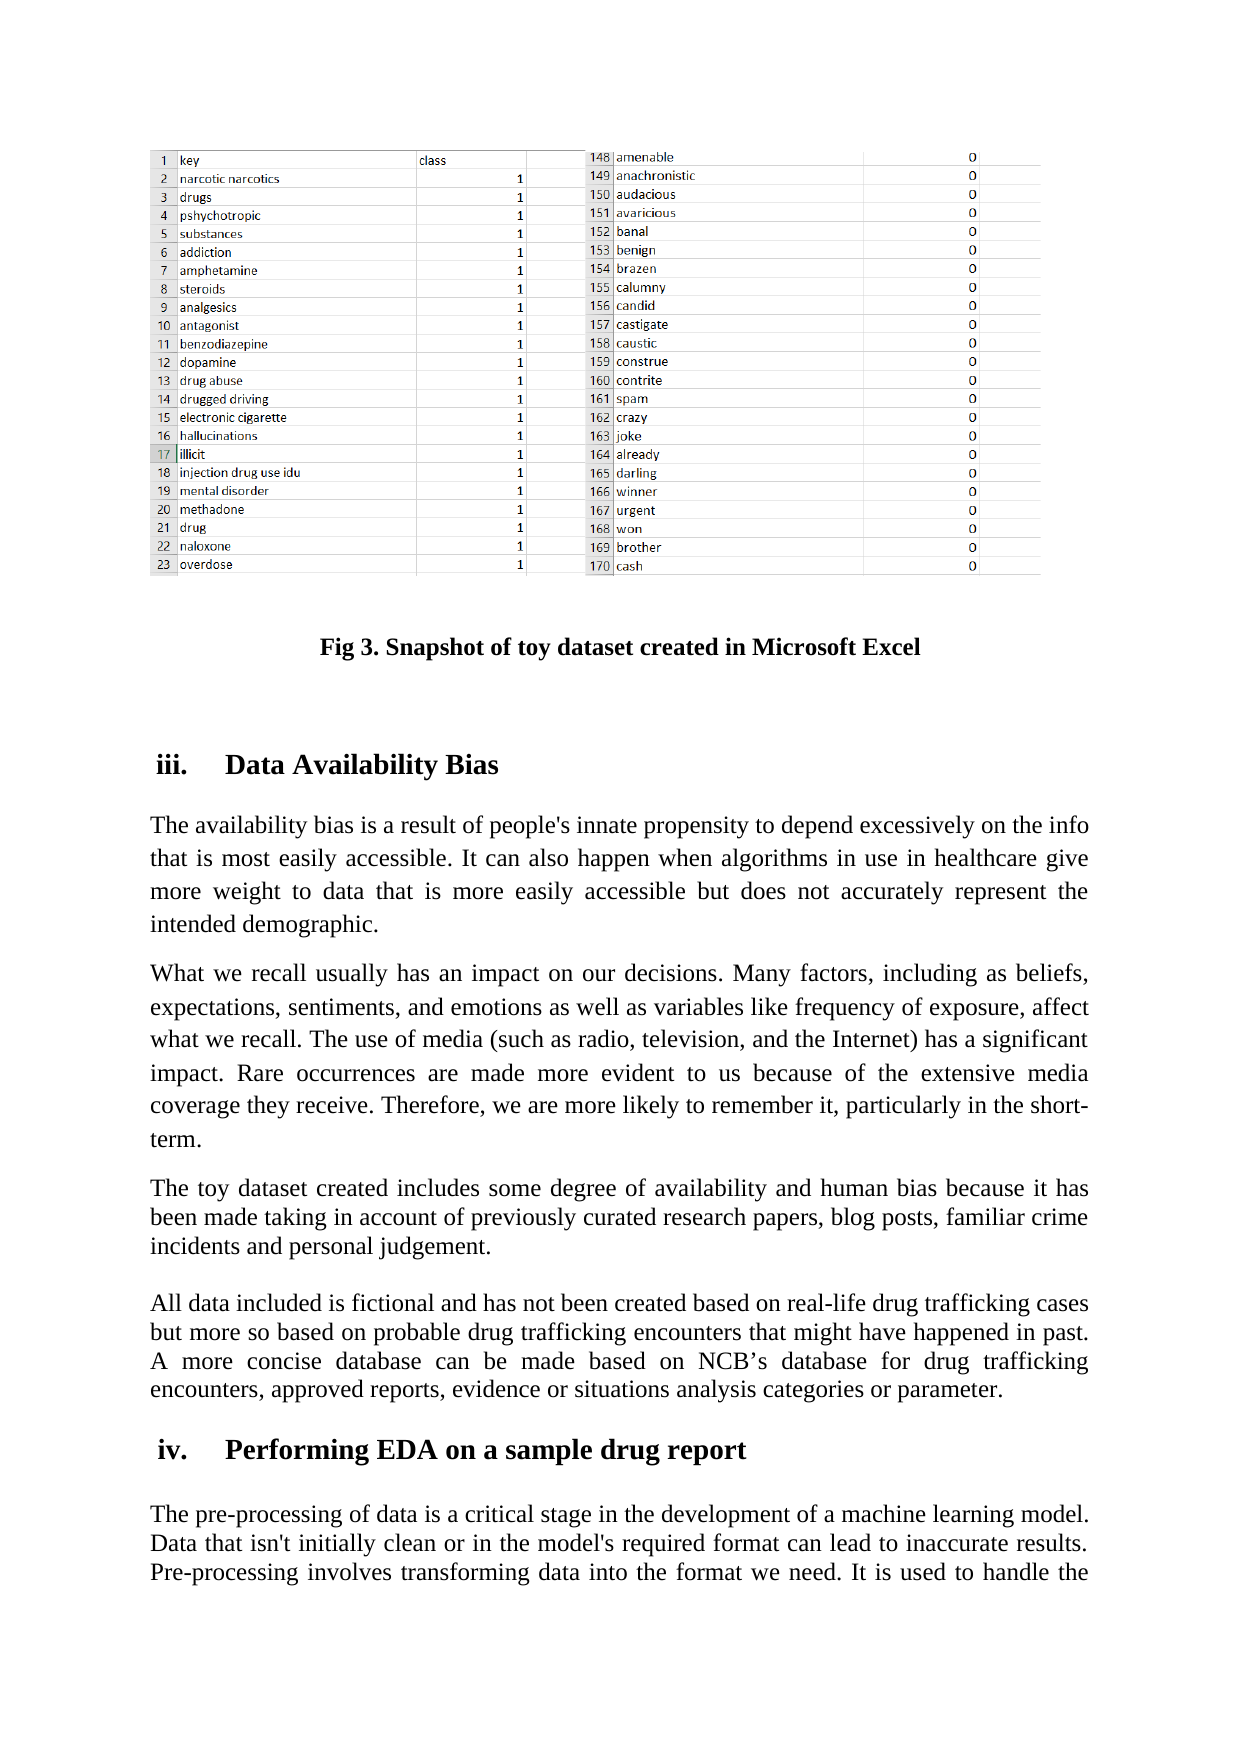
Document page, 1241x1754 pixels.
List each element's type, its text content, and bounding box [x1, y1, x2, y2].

text The availability bias is a result of people's innate propensity to depend excessively on the info that is most easily accessible. It can also happen when algorithms in use in healthcare give more weight to data that is more easily accessible but does not accurately represent the intended demographic. [150, 810, 1090, 938]
list Performing EDA on a sample drug report [187, 1432, 1090, 1466]
text The toy dataset created includes some degree of availability and human bias because it has been made taking in account of previously curated research papers, blog posts, familiar crime incidents and personal judgement. [150, 1173, 1090, 1259]
text Fig 3. Snapshot of toy dataset created in Microsoft Excel [150, 632, 1090, 661]
picture [150, 150, 1041, 576]
list Data Availability Bias [187, 747, 1090, 781]
text All data included is fictional and has not been created based on real-life drug trafficking cases but more so based on probable drug trafficking encounters that might have happened in past. A more concise database can be made based on NCB’s database for drug trafficking encounters, approved reports, evidence or situations analysis categories or parameter. [150, 1288, 1090, 1403]
text What we recall usually has an impact on our decisions. Many factors, including as beliefs, expectations, sentiments, and emotions as well as variables like frequency of exposure, affect what we recall. The use of media (such as radio, television, and the Internet) has a significant impact. Rare occurrences are made more evident to us because of the extensive media coverage they receive. Therefore, we are more likely to remember it, particularly in the short-term. [150, 958, 1090, 1152]
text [150, 1499, 1090, 1585]
